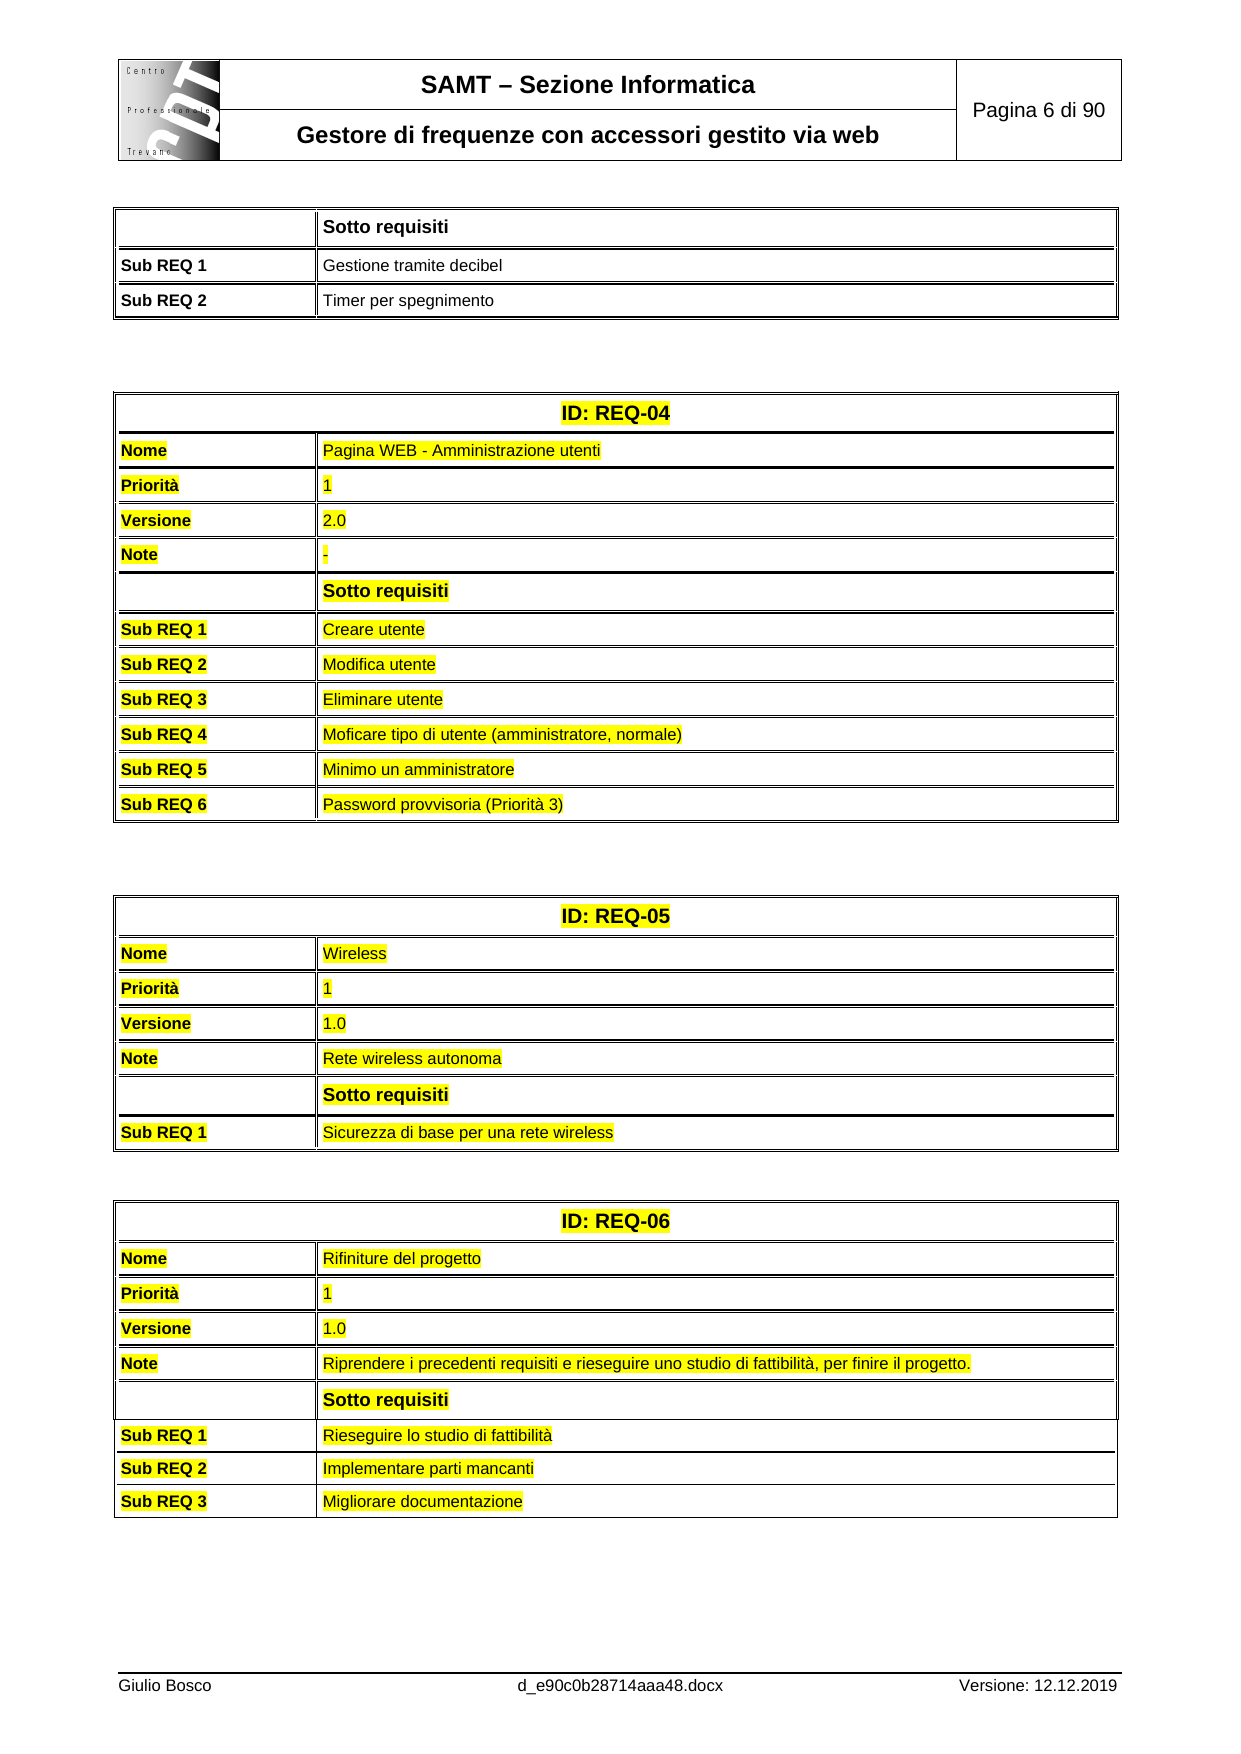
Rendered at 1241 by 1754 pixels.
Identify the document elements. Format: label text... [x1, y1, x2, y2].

table_cell [116, 210, 316, 246]
table_cell Sub REQ 1 [114, 246, 316, 281]
table_cell Modifica utente [318, 645, 1116, 680]
table_cell Priorità [116, 969, 315, 1004]
table_cell Nome [116, 1240, 315, 1274]
table_header ID: REQ-06 [116, 1203, 1116, 1239]
table_cell Nome [116, 935, 315, 969]
table_cell 2.0 [316, 501, 1117, 536]
table_cell Sotto requisiti [318, 1379, 1116, 1419]
table_cell Sub REQ 3 [116, 680, 315, 715]
table_cell Rifiniture del progetto [318, 1240, 1116, 1274]
table_cell Sicurezza di base per una rete wireless [316, 1114, 1116, 1149]
table_cell Sub REQ 3 [115, 1484, 316, 1517]
table_cell Pagina WEB - Amministrazione utenti [318, 431, 1116, 466]
table_header ID: REQ-04 [116, 395, 1116, 431]
picture [119, 60, 220, 160]
table_cell Nome [116, 431, 315, 466]
table_cell Gestione tramite decibel [316, 246, 1117, 281]
table_cell [114, 571, 315, 610]
table_cell Note [116, 1039, 315, 1074]
table_cell Minimo un amministratore [318, 750, 1116, 785]
table_cell Versione [116, 1004, 315, 1039]
table_cell Moficare tipo di utente (amministratore, normale) [318, 715, 1116, 750]
table_cell Rete wireless autonoma [318, 1039, 1116, 1074]
table_cell Sub REQ 5 [116, 750, 315, 785]
table_cell Sub REQ 4 [116, 715, 315, 750]
table_cell Note [116, 1344, 315, 1379]
table_cell 1.0 [318, 1004, 1116, 1039]
table_cell Eliminare utente [318, 680, 1116, 715]
table_cell Sotto requisiti [318, 571, 1117, 610]
table_cell Sub REQ 2 [114, 281, 316, 316]
table_cell Sotto requisiti [318, 1074, 1116, 1114]
table_cell Sotto requisiti [316, 210, 1116, 246]
table_cell Priorità [116, 466, 315, 501]
table_cell Sub REQ 2 [116, 645, 315, 680]
table_cell Timer per spegnimento [316, 281, 1117, 316]
table_cell Wireless [318, 935, 1116, 969]
table_cell 1.0 [318, 1309, 1116, 1344]
table_cell [116, 1379, 315, 1419]
table_header ID: REQ-05 [116, 898, 1116, 934]
table_cell Creare utente [316, 610, 1117, 645]
table_cell Implementare parti mancanti [317, 1451, 1117, 1484]
table_cell Sub REQ 1 [114, 610, 316, 645]
table_cell Priorità [116, 1274, 315, 1309]
table_cell 1 [318, 1274, 1116, 1309]
table_cell 1 [318, 466, 1116, 501]
table_cell Sub REQ 1 [116, 1114, 316, 1149]
table_cell Sub REQ 6 [116, 785, 316, 820]
table_cell Sub REQ 2 [115, 1451, 316, 1484]
table_cell Versione [114, 501, 316, 536]
table_cell - [316, 536, 1117, 571]
table_cell Sub REQ 1 [115, 1420, 316, 1451]
table_cell Rieseguire lo studio di fattibilità [317, 1420, 1117, 1451]
table_cell Migliorare documentazione [317, 1484, 1117, 1517]
table_cell Note [114, 536, 316, 571]
table_cell 1 [318, 969, 1116, 1004]
table_cell Versione [116, 1309, 315, 1344]
table_cell Password provvisoria (Priorità 3) [316, 785, 1116, 820]
table_cell Riprendere i precedenti requisiti e rieseguire uno studio di fattibilità, per finire il progetto. [318, 1344, 1116, 1379]
table_cell [116, 1074, 315, 1114]
